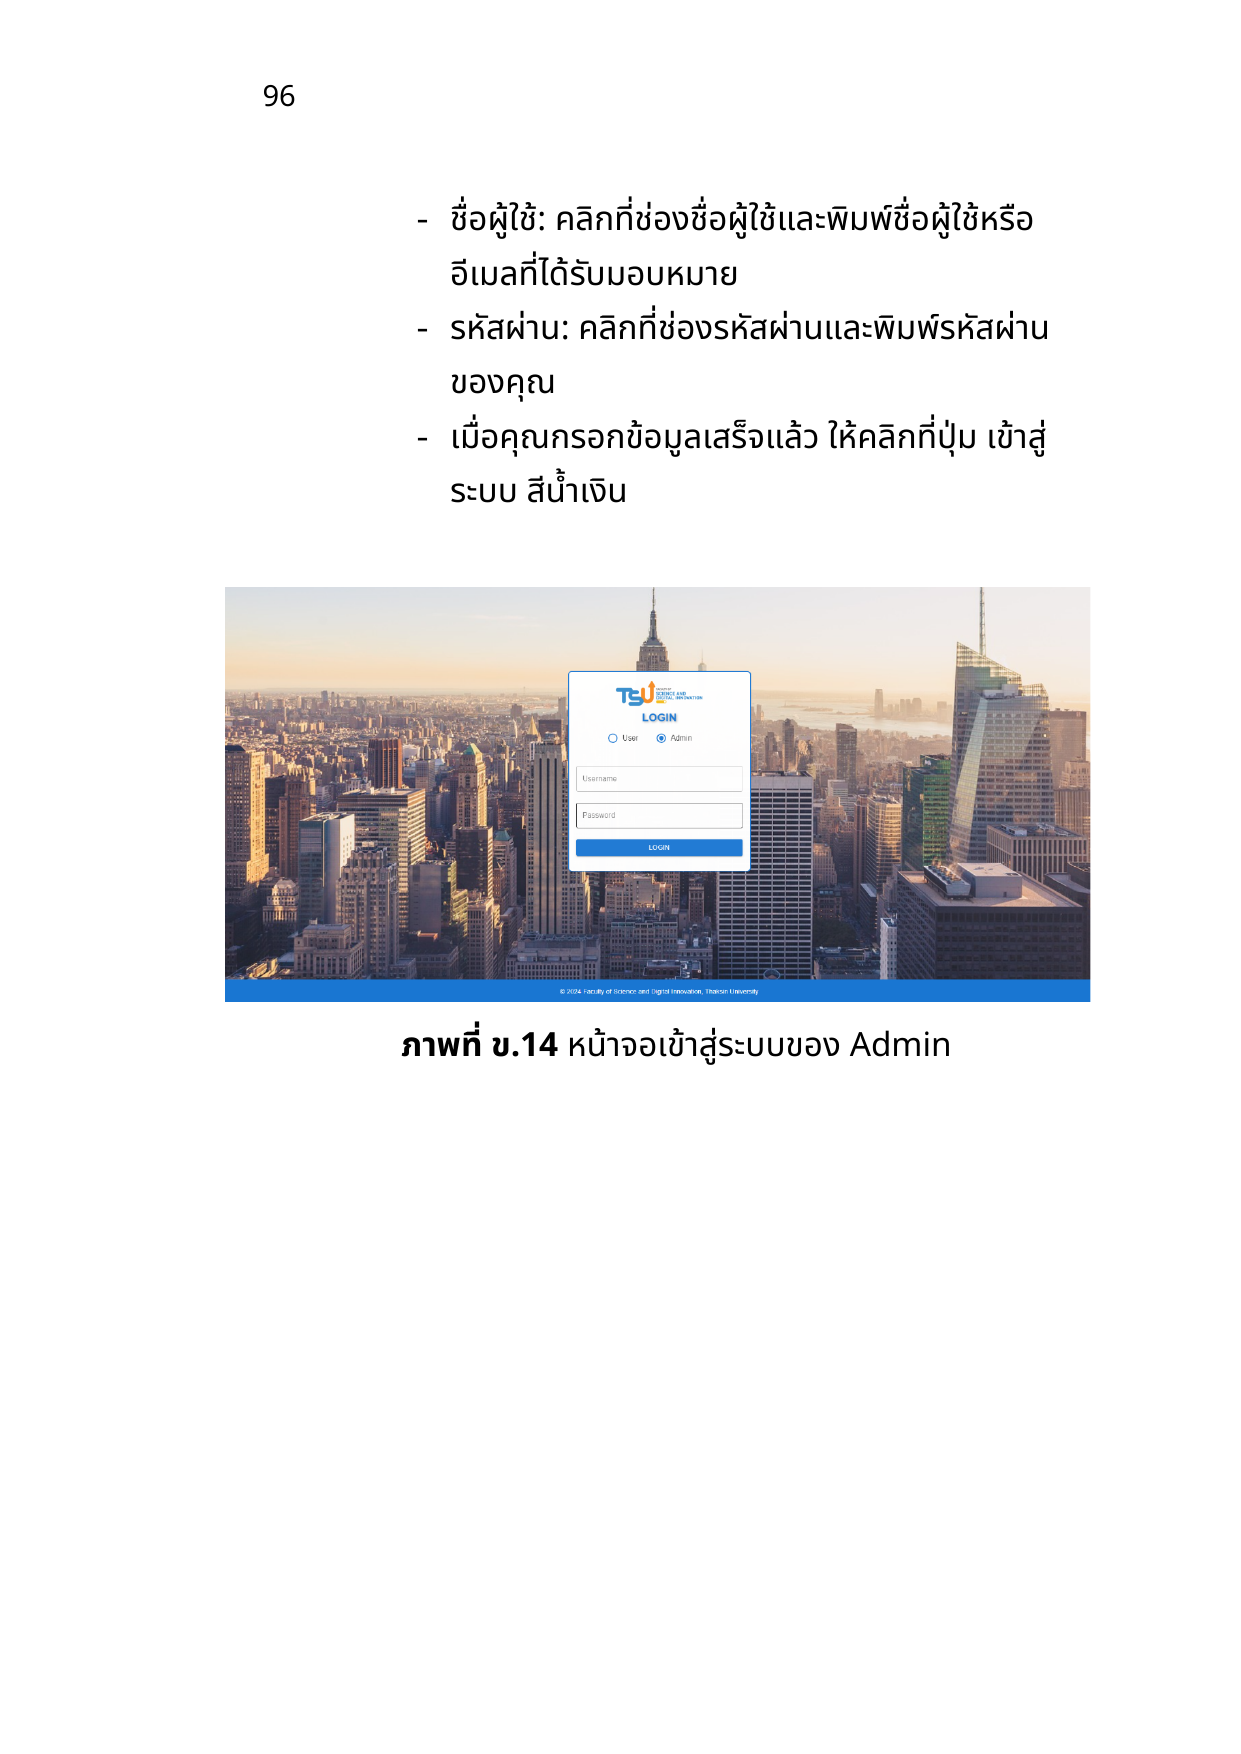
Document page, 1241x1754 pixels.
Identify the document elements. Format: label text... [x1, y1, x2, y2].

list เมื่อคุณกรอกข้อมูลเสร็จแล้ว ให้คลิกที่ปุ่ม เข้าสู่ระบบ สีน้ำเงิน [412, 413, 1090, 518]
picture [225, 587, 1091, 1002]
list รหัสผ่าน: คลิกที่ช่องรหัสผ่านและพิมพ์รหัสผ่านของคุณ [412, 304, 1090, 409]
text ภาพที่ ข.14 หน้าจอเข้าสู่ระบบของ Admin [262, 1021, 1090, 1071]
list ชื่อผู้ใช้: คลิกที่ช่องชื่อผู้ใช้และพิมพ์ชื่อผู้ใช้หรืออีเมลที่ได้รับมอบหมาย [412, 195, 1090, 300]
